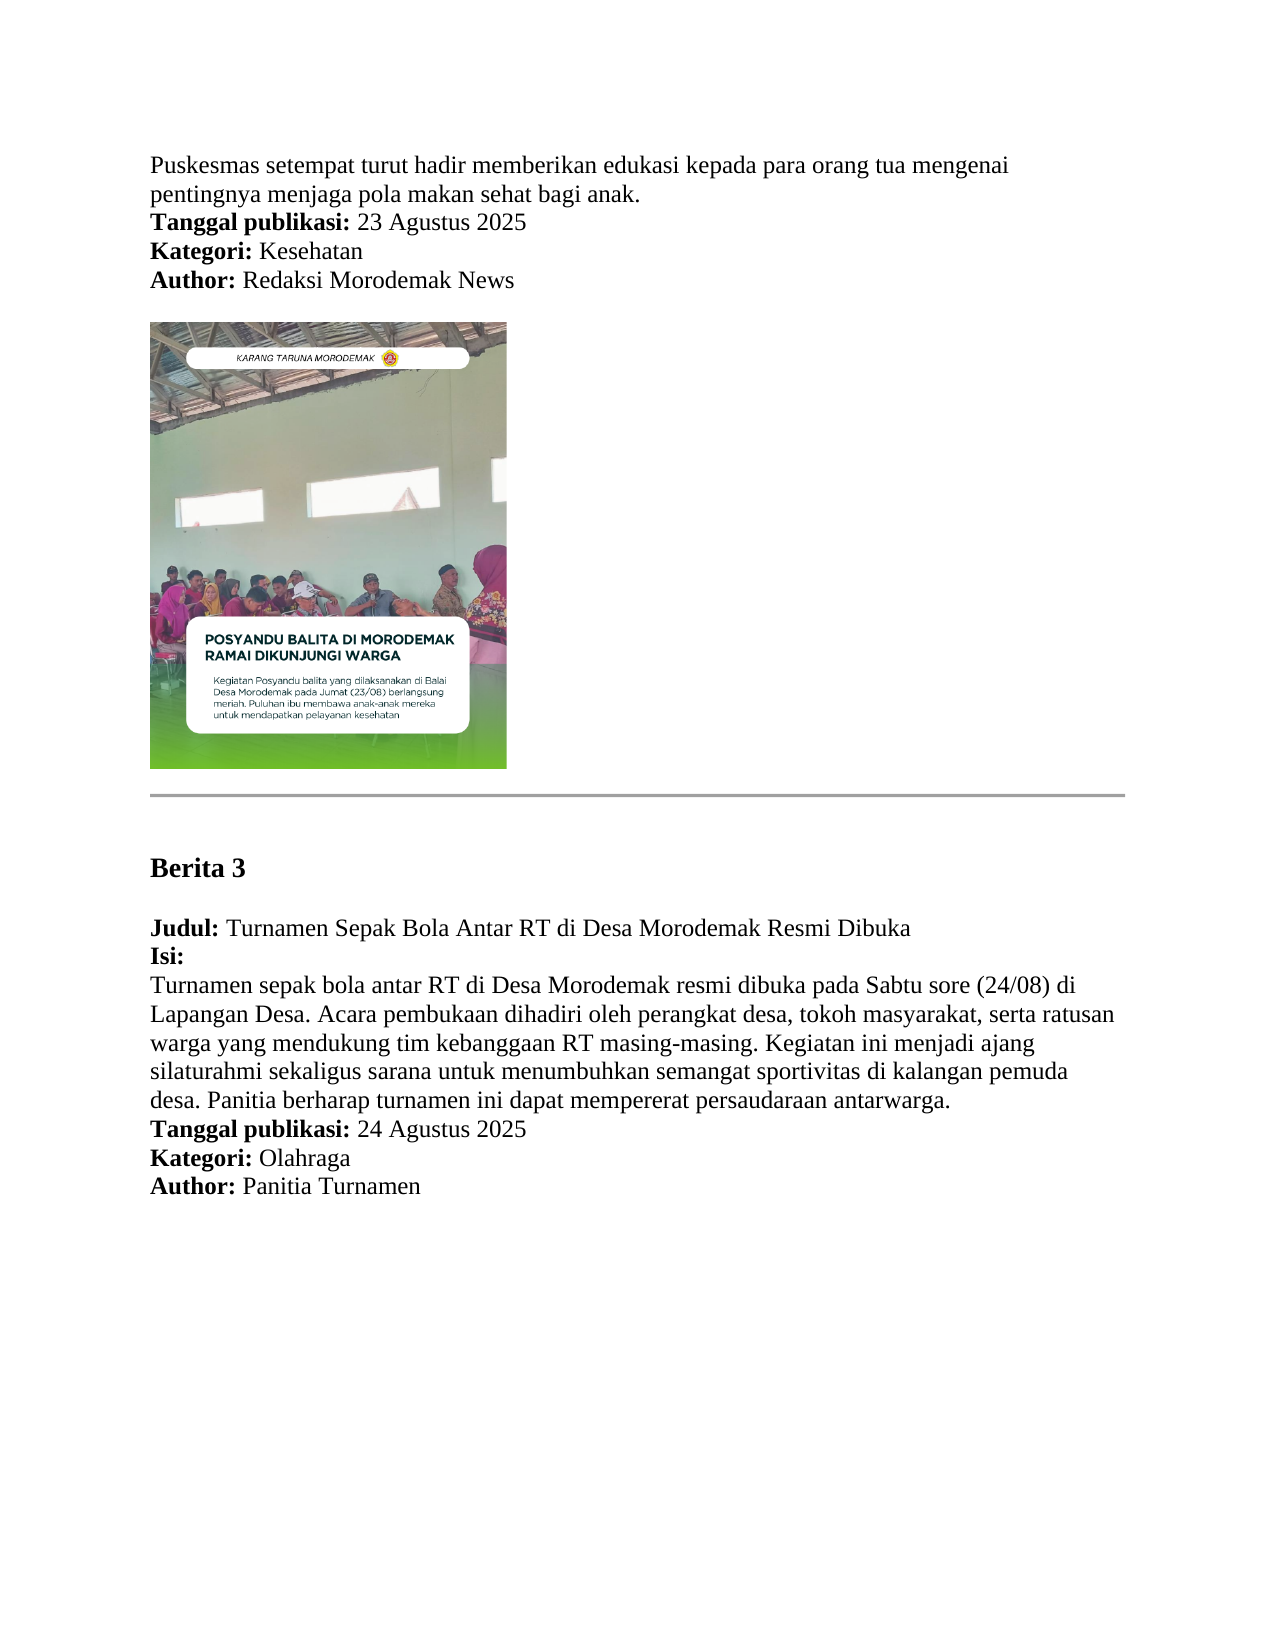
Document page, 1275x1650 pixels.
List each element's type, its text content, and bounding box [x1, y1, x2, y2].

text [150, 150, 1125, 294]
text Judul: Turnamen Sepak Bola Antar RT di Desa Morodemak Resmi Dibuka Isi: Turnamen sepak bola antar RT di Desa Morodemak resmi dibuka pada Sabtu sore (24/08) di Lapangan Desa. Acara pembukaan dihadiri oleh perangkat desa, tokoh masyarakat, serta ratusan warga yang mendukung tim kebanggaan RT masing-masing. Kegiatan ini menjadi ajang silaturahmi sekaligus sarana untuk menumbuhkan semangat sportivitas di kalangan pemuda desa. Panitia berharap turnamen ini dapat mempererat persaudaraan antarwarga. Tanggal publikasi: 24 Agustus 2025 Kategori: Olahraga Author: Panitia Turnamen [150, 913, 1125, 1200]
text Berita 3 [150, 851, 1125, 883]
picture [150, 322, 507, 769]
